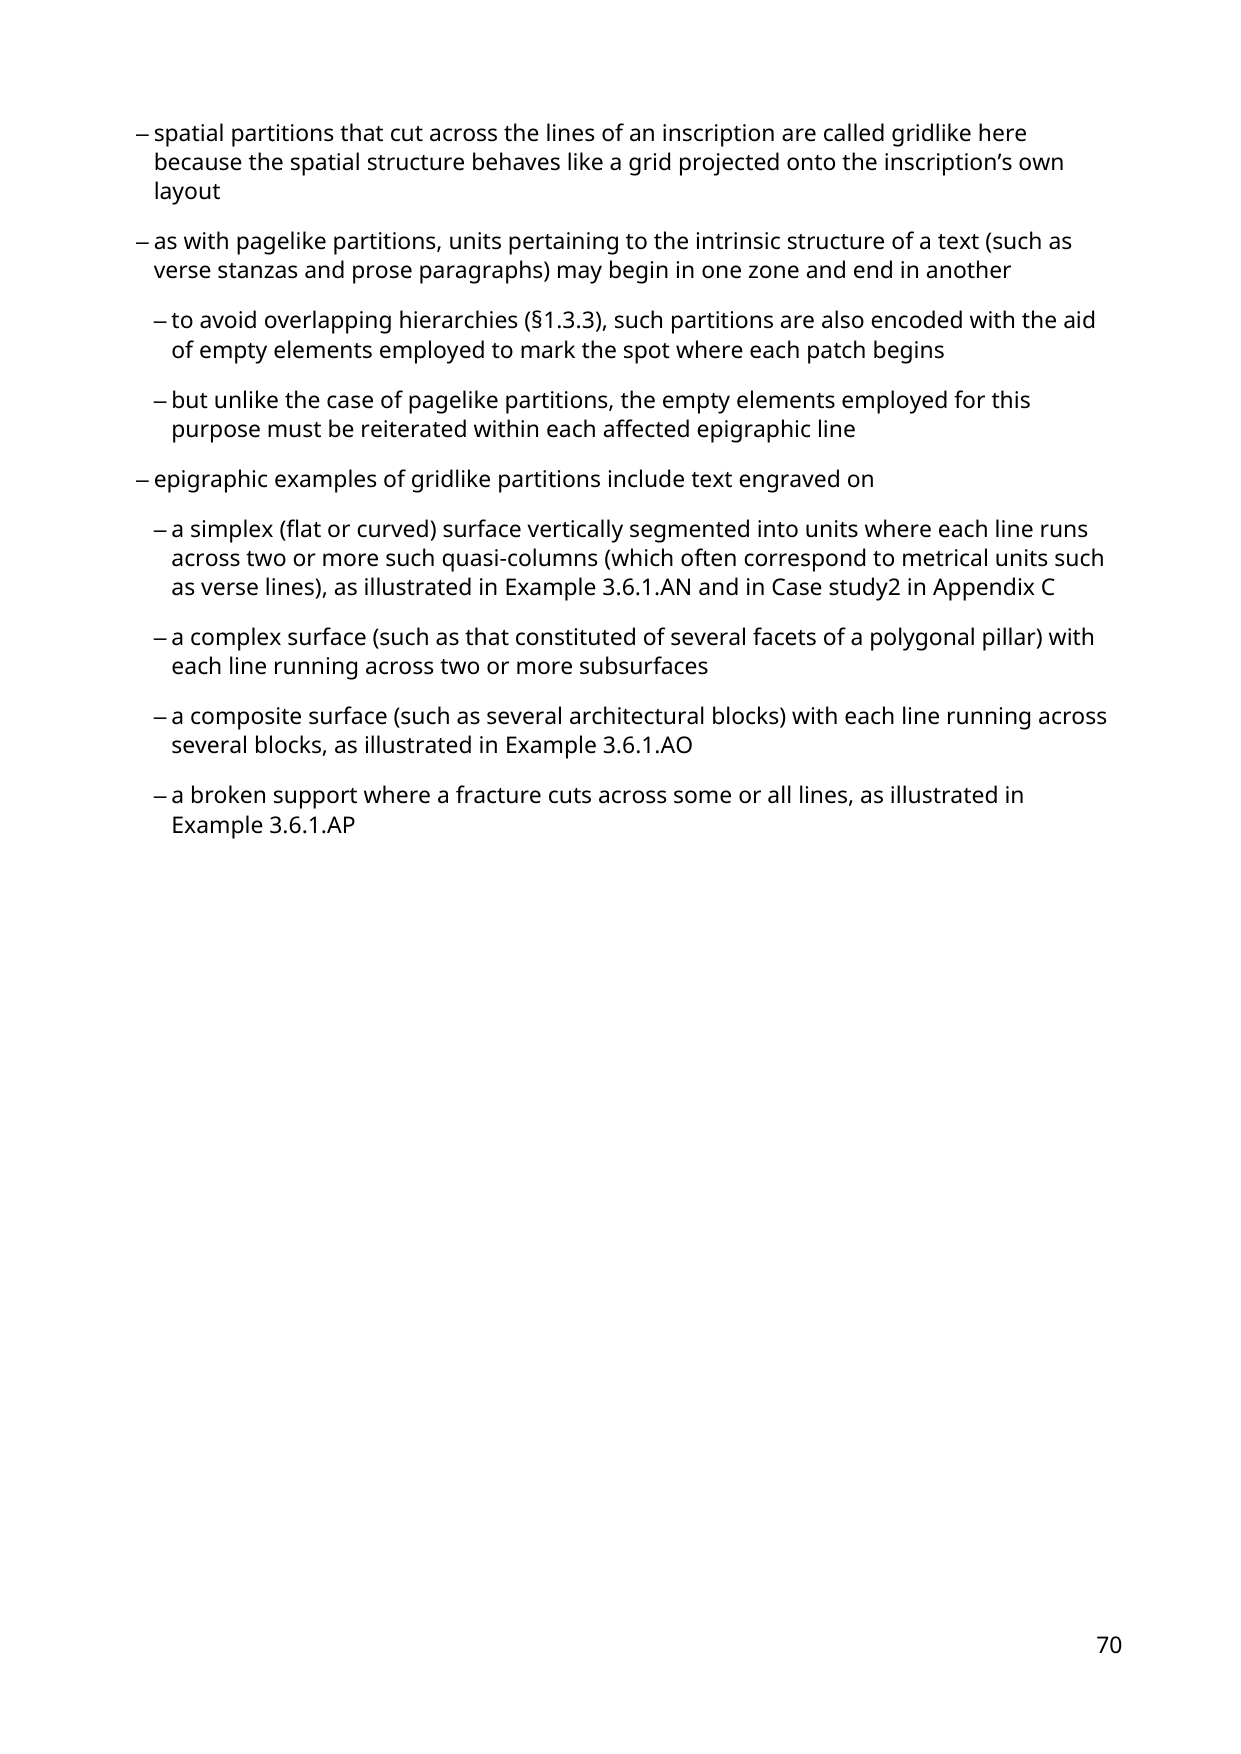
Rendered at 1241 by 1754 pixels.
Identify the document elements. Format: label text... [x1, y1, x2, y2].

list but unlike the case of pagelike partitions, the empty elements employed for this purpose must be reiterated within each affected epigraphic line [153, 385, 1122, 443]
list a simplex (flat or curved) surface vertically segmented into units where each line runs across two or more such quasi-columns (which often correspond to metrical units such as verse lines), as illustrated in Example 3.6.1.B and in Case study2 in Appendix C [153, 514, 1122, 601]
list spatial partitions that cut across the lines of an inscription are called gridlike here because the spatial structure behaves like a grid projected onto the inscription’s own layout [136, 118, 1122, 206]
list a complex surface (such as that constituted of several facets of a polygonal pillar) with each line running across two or more subsurfaces [153, 622, 1122, 681]
list to avoid overlapping hierarchies (§1.3.3), such partitions are also encoded with the aid of empty elements employed to mark the spot where each patch begins [153, 306, 1122, 364]
list a composite surface (such as several architectural blocks) with each line running across several blocks, as illustrated in Example 3.6.1.C [153, 701, 1122, 760]
list epigraphic examples of gridlike partitions include text engraved on [136, 464, 1122, 493]
list a broken support where a fracture cuts across some or all lines, as illustrated in Example 3.6.1.D [153, 781, 1122, 839]
list as with pagelike partitions, units pertaining to the intrinsic structure of a text (such as verse stanzas and prose paragraphs) may begin in one zone and end in another [136, 226, 1122, 285]
